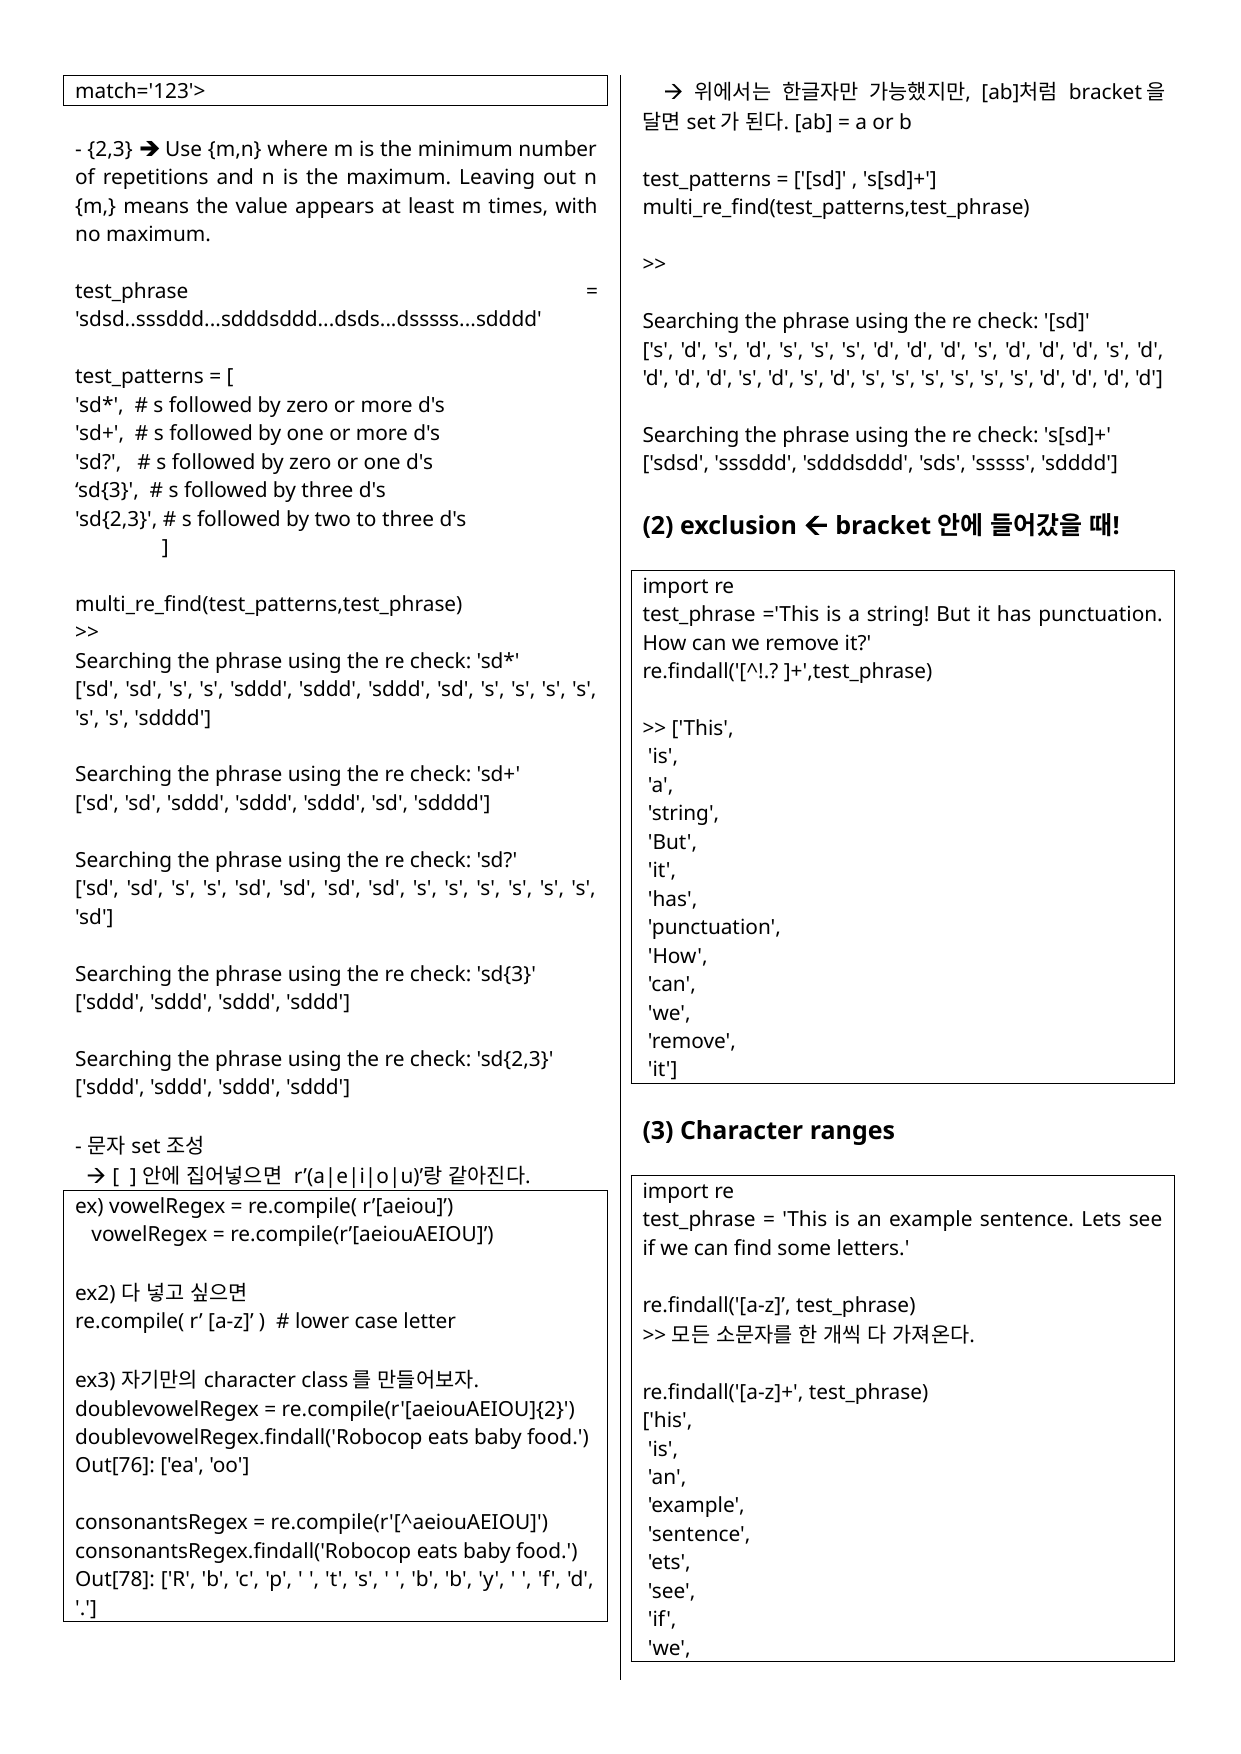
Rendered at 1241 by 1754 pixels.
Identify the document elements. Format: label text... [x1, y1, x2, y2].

text 'sd*', # s followed by zero or more d's [75, 390, 598, 418]
text 'sd?', # s followed by zero or one d's [75, 447, 598, 475]
text Searching the phrase using the re check: 'sd?' [75, 845, 598, 873]
text 'sd{2,3}', # s followed by two to three d's [75, 504, 598, 532]
text Searching the phrase using the re check: 's[sd]+' [642, 420, 1165, 448]
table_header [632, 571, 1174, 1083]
text ‘sd{3}', # s followed by three d's [75, 475, 598, 504]
text 'sd+', # s followed by one or more d's [75, 418, 598, 447]
text Searching the phrase using the re check: '[sd]' [642, 306, 1165, 335]
text ['sddd', 'sddd', 'sddd', 'sddd'] [75, 987, 598, 1016]
text ['sd', 'sd', 'sddd', 'sddd', 'sddd', 'sd', 'sdddd'] [75, 788, 598, 816]
text Searching the phrase using the re check: 'sd{2,3}' [75, 1044, 598, 1072]
text ] [75, 532, 598, 561]
text Searching the phrase using the re check: 'sd*' [75, 646, 598, 674]
text >> [75, 617, 598, 646]
text Searching the phrase using the re check: 'sd+' [75, 759, 598, 788]
text [ ] 안에 집어넣으면 r’(a|e|i|o|u)’랑 같아진다. [75, 1159, 598, 1190]
text multi_re_find(test_patterns,test_phrase) [75, 589, 598, 617]
text test_phrase = 'sdsd..sssddd...sdddsddd...dsds...dsssss...sdddd' [75, 276, 598, 333]
text ['sdsd', 'sssddd', 'sdddsddd', 'sds', 'sssss', 'sdddd'] [642, 448, 1165, 477]
text (2) exclusion bracket 안에 들어갔을 때! [642, 505, 1165, 542]
text ['sd', 'sd', 's', 's', 'sd', 'sd', 'sd', 'sd', 's', 's', 's', 's', 's', 's', 'sd'] [75, 873, 598, 930]
text multi_re_find(test_patterns,test_phrase) [642, 192, 1165, 221]
text ['sddd', 'sddd', 'sddd', 'sddd'] [75, 1072, 598, 1101]
text (3) Character ranges [642, 1112, 1165, 1146]
text Searching the phrase using the re check: 'sd{3}' [75, 959, 598, 987]
text - 문자 set 조성 [75, 1129, 598, 1159]
text ['s', 'd', 's', 'd', 's', 's', 's', 'd', 'd', 'd', 's', 'd', 'd', 'd', 's', 'd', 'd', 'd', 'd', 's', 'd', 's', 'd', 's', 's', 's', 's', 's', 's', 'd', 'd', 'd', 'd'] [642, 335, 1165, 392]
text ['sd', 'sd', 's', 's', 'sddd', 'sddd', 'sddd', 'sd', 's', 's', 's', 's', 's', 's', 'sdddd'] [75, 674, 598, 731]
text test_patterns = ['[sd]' , 's[sd]+'] [642, 164, 1165, 192]
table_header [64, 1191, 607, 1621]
text test_patterns = [ [75, 361, 598, 390]
text 위에서는 한글자만 가능했지만, [ab]처럼 bracket을 달면 set가 된다. [ab] = a or b [642, 75, 1165, 136]
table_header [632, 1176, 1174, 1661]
text >> [642, 249, 1165, 278]
text - {2,3} Use {m,n} where m is the minimum number of repetitions and n is the maximum. Leaving out n {m,} means the value appears at least m times, with no maximum. [75, 134, 598, 248]
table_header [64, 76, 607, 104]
